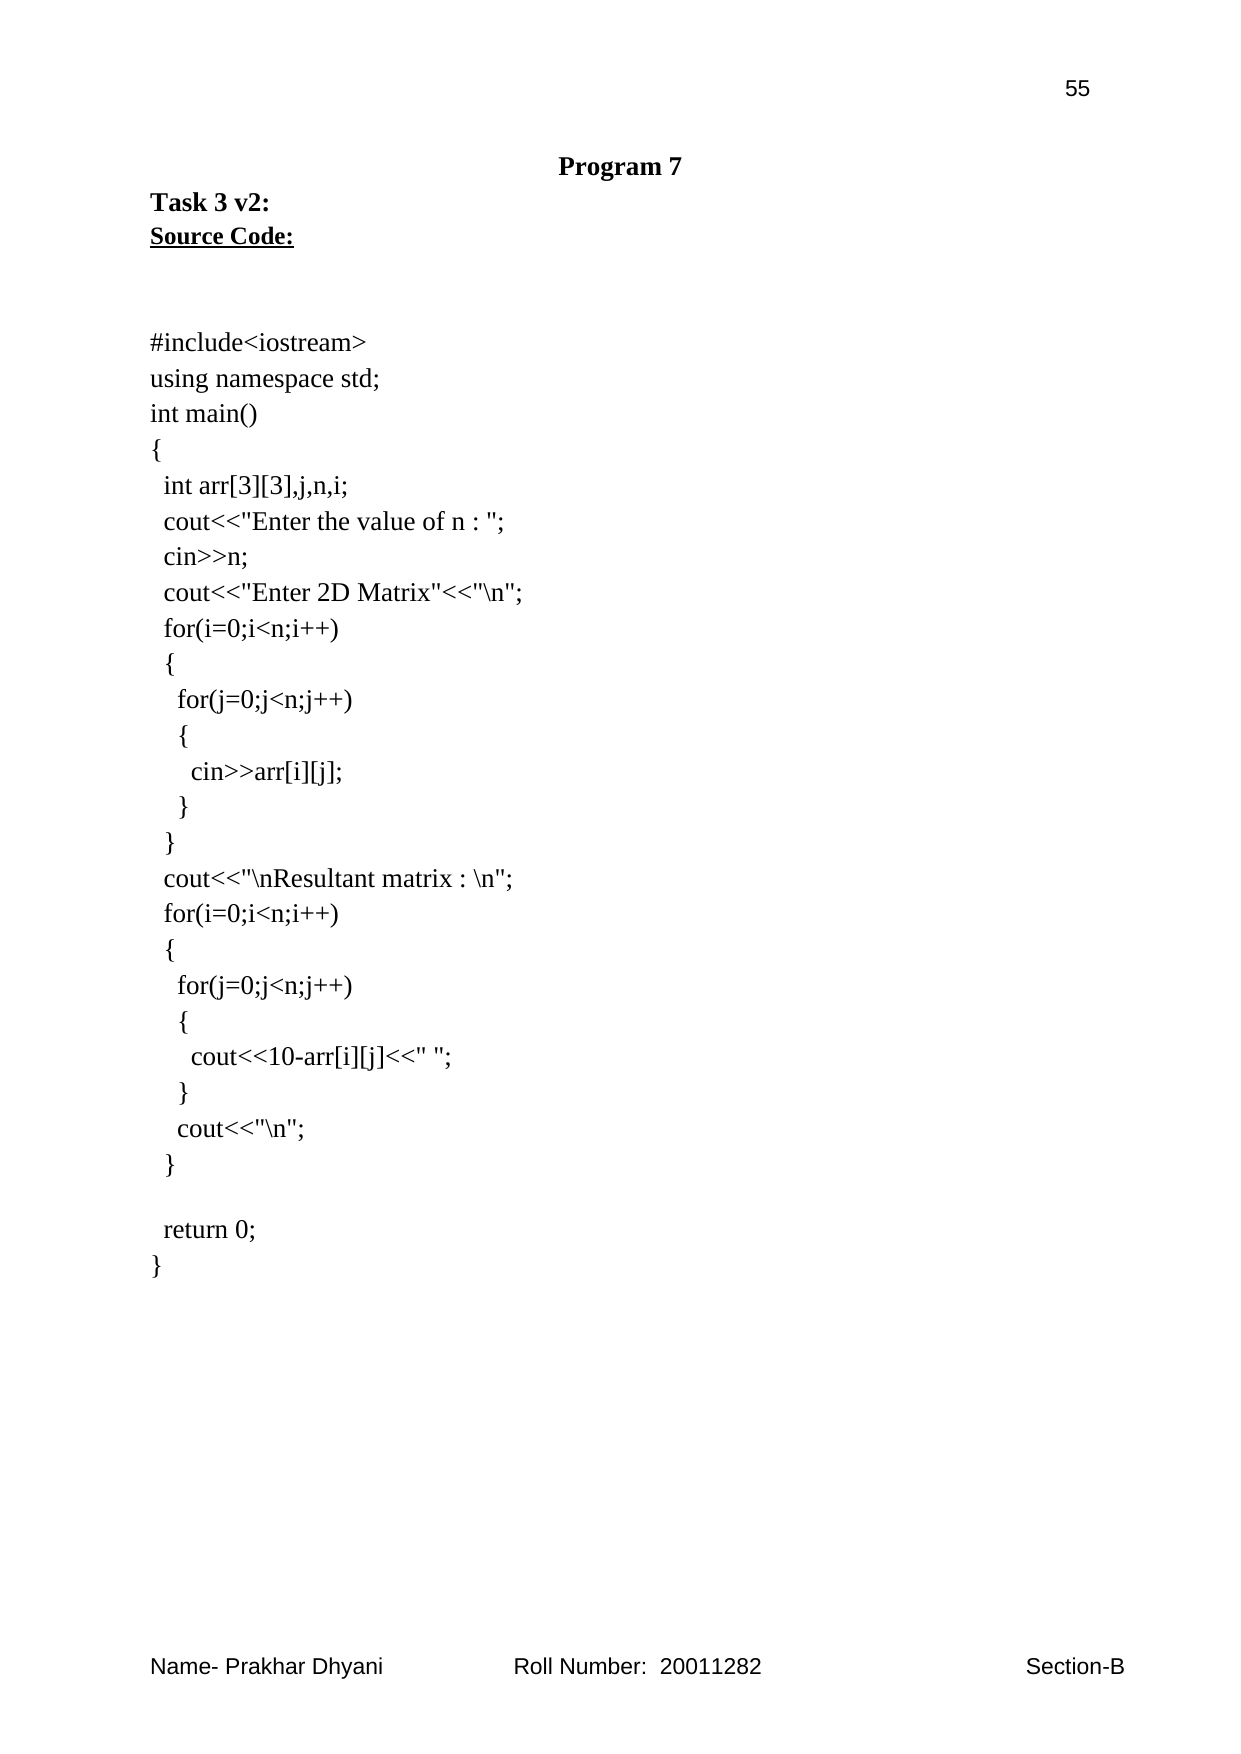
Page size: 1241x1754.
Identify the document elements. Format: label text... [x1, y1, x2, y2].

text } [150, 1148, 1090, 1179]
text { [150, 933, 1090, 964]
text return 0; [150, 1214, 1090, 1245]
text using namespace std; [150, 362, 1090, 393]
text cin>>arr[i][j]; [150, 755, 1090, 786]
text int main() [150, 397, 1090, 428]
text for(j=0;j<n;j++) [150, 683, 1090, 714]
text } [150, 790, 1090, 822]
text #include<iostream> [150, 326, 1090, 357]
text cin>>n; [150, 540, 1090, 571]
text for(i=0;i<n;i++) [150, 898, 1090, 929]
text cout<<"Enter the value of n : "; [150, 504, 1090, 536]
text { [150, 719, 1090, 750]
text } [150, 1076, 1090, 1107]
text } [150, 826, 1090, 857]
text } [150, 1249, 1090, 1281]
text { [150, 1005, 1090, 1036]
text { [150, 647, 1090, 679]
text Program 7 [150, 150, 1090, 181]
text Source Code: [150, 221, 1090, 250]
text int arr[3][3],j,n,i; [150, 469, 1090, 500]
text Task 3 v2: [150, 186, 1090, 217]
text cout<<"\nResultant matrix : \n"; [150, 862, 1090, 893]
text for(i=0;i<n;i++) [150, 612, 1090, 643]
text cout<<"Enter 2D Matrix"<<"\n"; [150, 576, 1090, 607]
text cout<<"\n"; [150, 1112, 1090, 1143]
text cout<<10-arr[i][j]<<" "; [150, 1041, 1090, 1072]
text for(j=0;j<n;j++) [150, 969, 1090, 1000]
text { [150, 433, 1090, 464]
